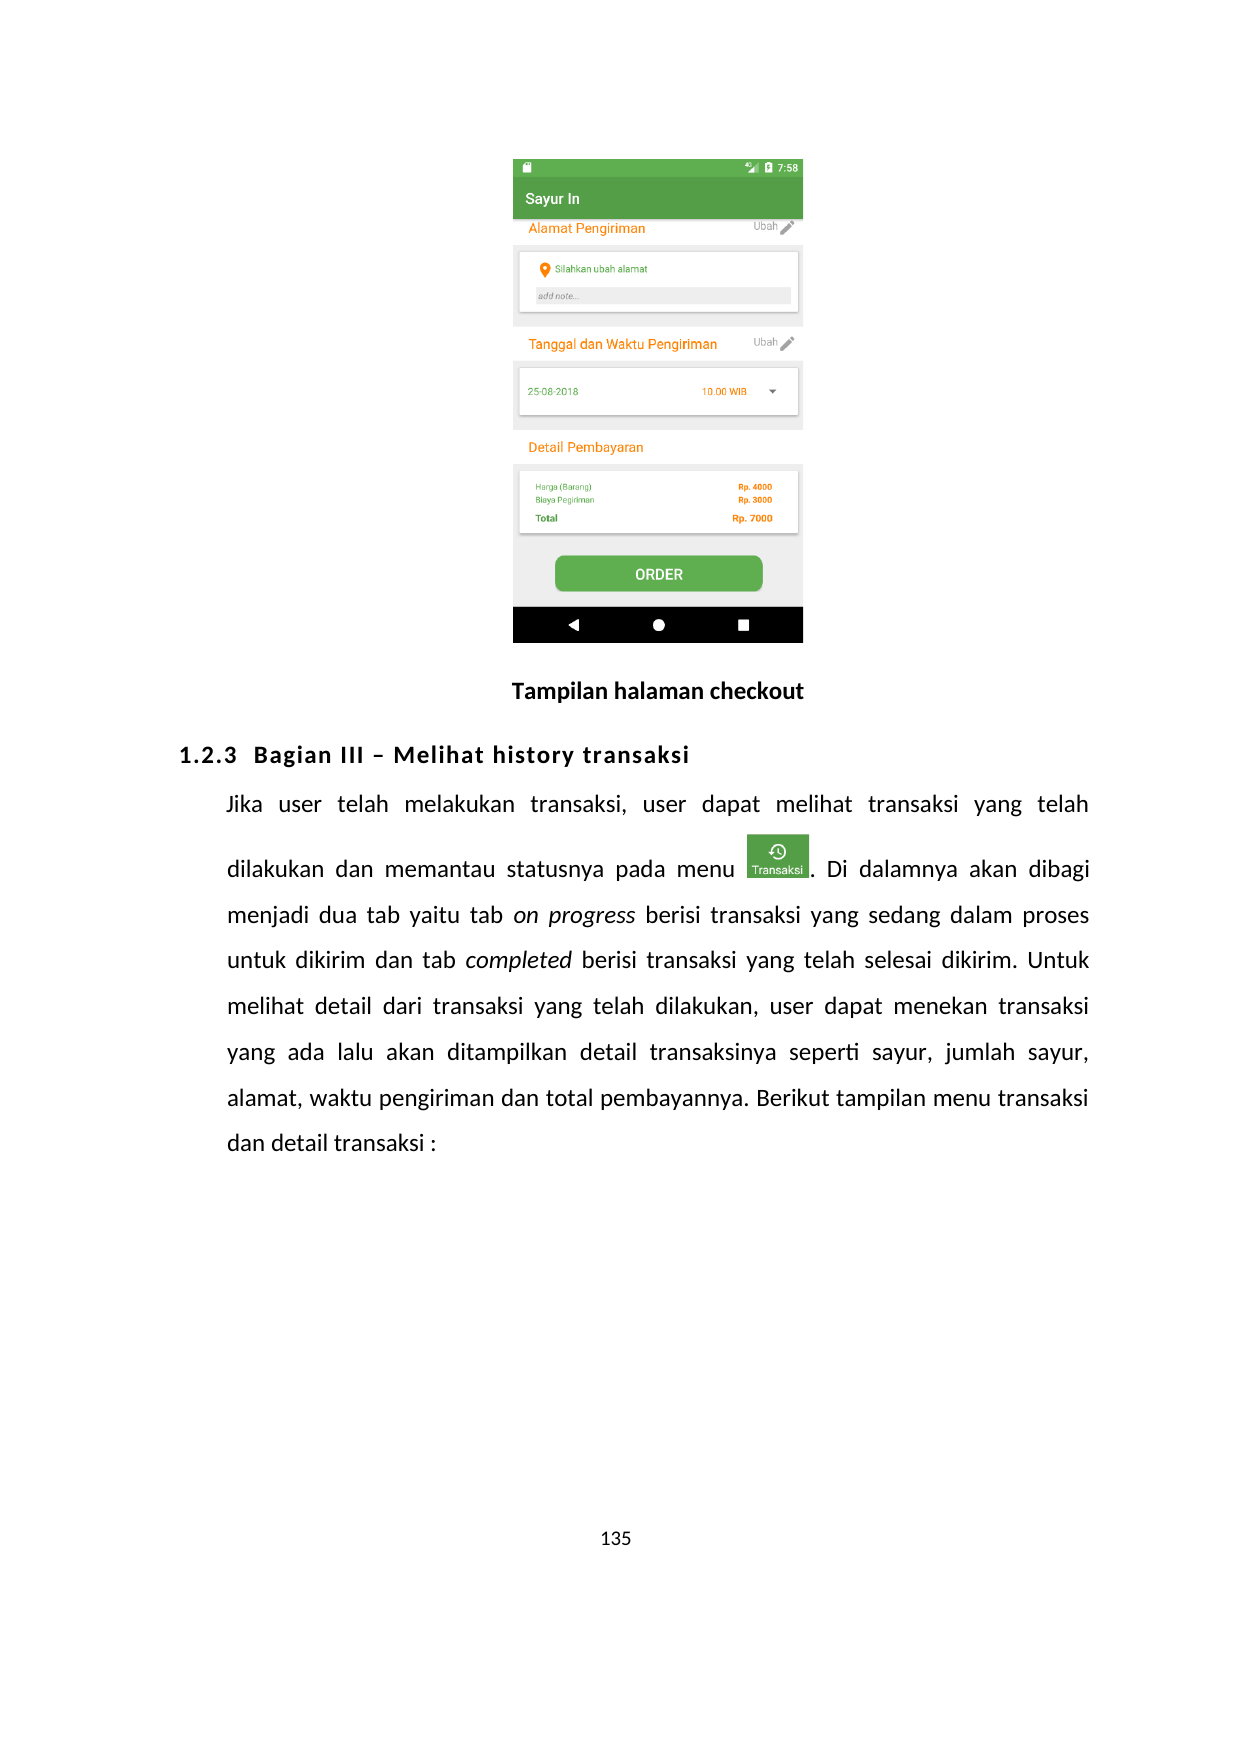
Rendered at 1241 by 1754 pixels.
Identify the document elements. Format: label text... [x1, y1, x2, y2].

list Bagian III – Melihat history transaksi [179, 739, 1090, 769]
picture [747, 834, 810, 878]
text Jika user telah melakukan transaksi, user dapat melihat transaksi yang telah dilakukan dan memantau statusnya pada menu . Di dalamnya akan dibagi menjadi dua tab yaitu tab on progress berisi transaksi yang sedang dalam proses untuk dikirim dan tab completed berisi transaksi yang telah selesai dikirim. Untuk melihat detail dari transaksi yang telah dilakukan, user dapat menekan transaksi yang ada lalu akan ditampilkan detail transaksinya seperti sayur, jumlah sayur, alamat, waktu pengiriman dan total pembayannya. Berikut tampilan menu transaksi dan detail transaksi : [226, 788, 1090, 1158]
picture [513, 159, 804, 643]
text Tampilan halaman checkout [226, 675, 1090, 706]
